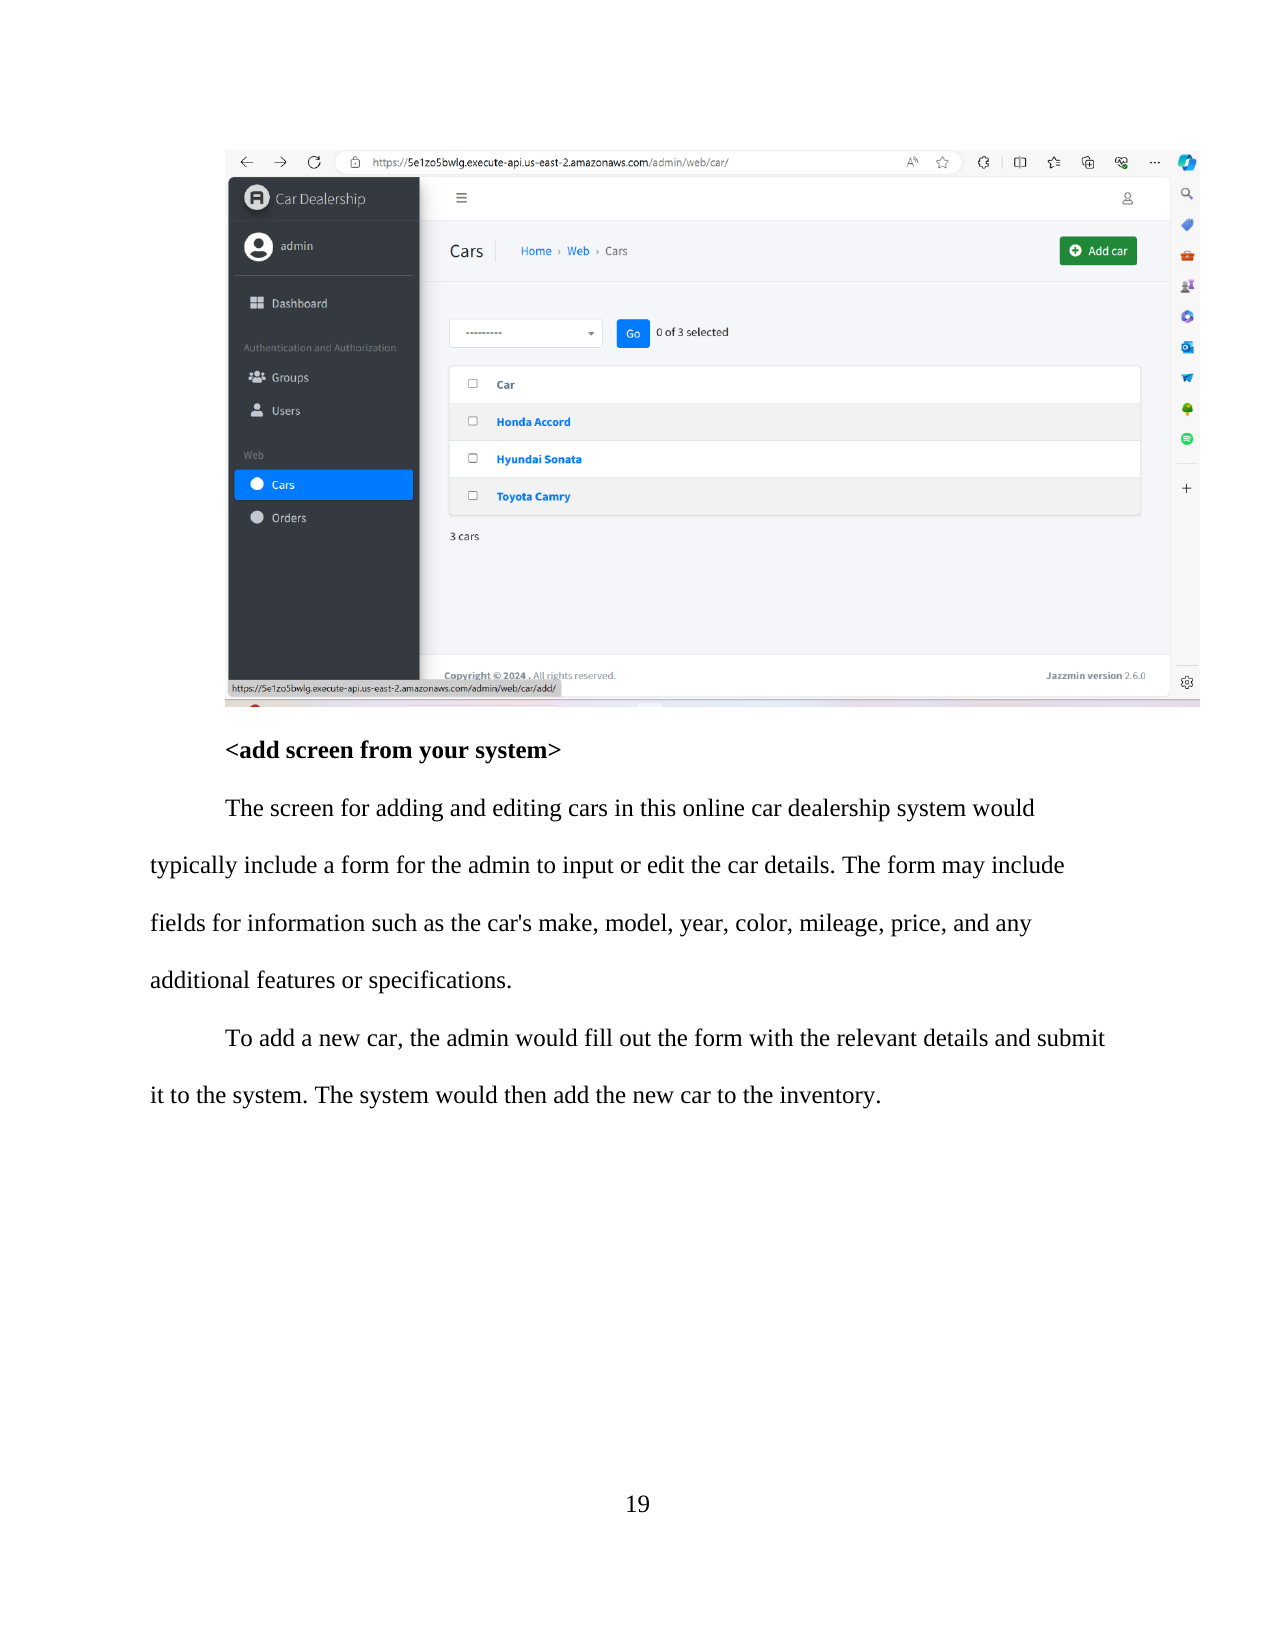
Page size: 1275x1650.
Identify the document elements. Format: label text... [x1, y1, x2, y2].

text To add a new car, the admin would fill out the form with the relevant details and submit it to the system. The system would then add the new car to the inventory. [150, 1023, 1125, 1109]
text <add screen from your system> [150, 735, 1125, 764]
picture [225, 150, 1200, 707]
text The screen for adding and editing cars in this online car dealership system would typically include a form for the admin to input or edit the car details. The form may include fields for information such as the car's make, model, year, color, mileage, price, and any additional features or specifications. [150, 793, 1125, 994]
